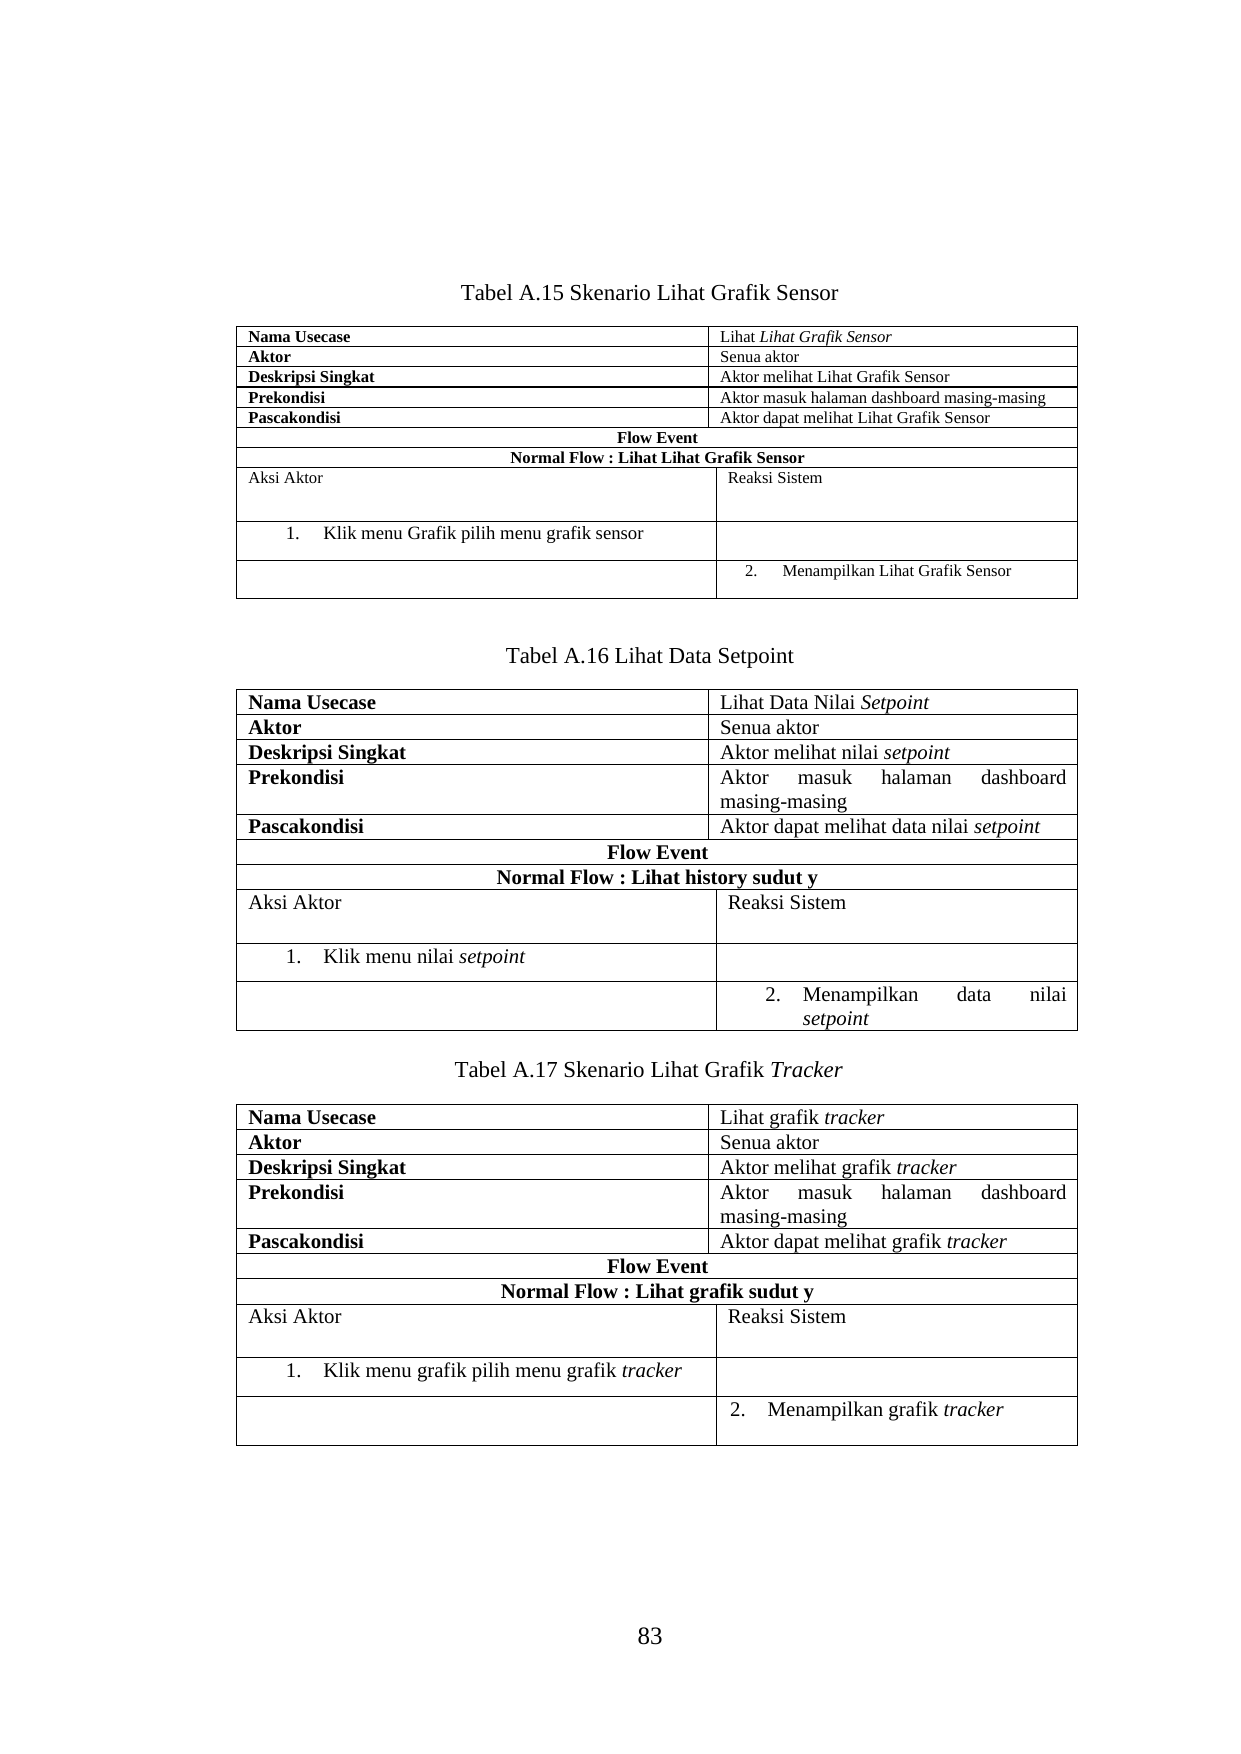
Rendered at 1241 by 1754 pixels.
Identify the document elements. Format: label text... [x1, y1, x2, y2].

text Tabel A.7 Skenario Lihat Grafik Sensor [236, 279, 1063, 305]
table_cell Klik menu Grafik pilih menu grafik sensor [237, 522, 716, 560]
table_cell [237, 1397, 716, 1445]
table_cell Reaksi Sistem [717, 468, 1077, 521]
table_cell Pascakondisi [237, 815, 708, 838]
table_cell Senua aktor [709, 715, 1077, 739]
table_header Lihat Data Nilai Setpoint [709, 690, 1077, 714]
table_cell Klik menu grafik pilih menu grafik tracker [237, 1358, 716, 1396]
table_cell [717, 1358, 1077, 1396]
table_cell Flow Event [237, 1254, 1077, 1278]
table_cell Aktor melihat nilai setpoint [709, 740, 1077, 764]
table_header Lihat Lihat Grafik Sensor [709, 327, 1077, 346]
text Tabel A.9 Skenario Lihat Grafik Tracker [236, 1056, 1063, 1083]
table_cell Pascakondisi [237, 1229, 708, 1253]
table_cell Pascakondisi [237, 408, 708, 427]
table_header Nama Usecase [237, 327, 708, 346]
table_cell Aktor dapat melihat grafik tracker [709, 1229, 1077, 1253]
table_cell Flow Event [237, 840, 1077, 864]
table_cell Prekondisi [237, 1180, 708, 1228]
table_cell Senua aktor [709, 347, 1077, 366]
table_cell Aktor melihat Lihat Grafik Sensor [709, 367, 1077, 386]
table_cell Aksi Aktor [237, 468, 716, 521]
table_cell Aktor masuk halaman dashboard masing-masing [709, 1180, 1077, 1228]
table_cell [717, 944, 1077, 981]
table_cell Deskripsi Singkat [237, 1155, 708, 1179]
table_cell Menampilkan data nilai setpoint [717, 982, 1077, 1030]
table_cell Prekondisi [237, 388, 708, 407]
table_cell Normal Flow : Lihat history sudut y [237, 865, 1077, 889]
table_cell Normal Flow : Lihat Lihat Grafik Sensor [237, 448, 1077, 467]
table_cell Menampilkan grafik tracker [717, 1397, 1077, 1445]
table_cell Aksi Aktor [237, 1305, 716, 1357]
table_cell Normal Flow : Lihat grafik sudut y [237, 1279, 1077, 1303]
table_cell Aktor masuk halaman dashboard masing-masing [709, 765, 1077, 813]
text Tabel A.8 Lihat Data Setpoint [236, 642, 1063, 668]
table_cell Senua aktor [709, 1130, 1077, 1154]
table_cell Aktor [237, 715, 708, 739]
table_cell Aktor [237, 347, 708, 366]
table_cell Aktor melihat grafik tracker [709, 1155, 1077, 1179]
table_cell Prekondisi [237, 765, 708, 813]
table_cell Aksi Aktor [237, 890, 716, 943]
table_cell [717, 522, 1077, 560]
table_cell Aktor dapat melihat Lihat Grafik Sensor [709, 408, 1077, 427]
table_cell Aktor [237, 1130, 708, 1154]
table_cell Flow Event [237, 428, 1077, 447]
table_cell Deskripsi Singkat [237, 740, 708, 764]
table_cell Reaksi Sistem [717, 1305, 1077, 1357]
table_cell Menampilkan Lihat Grafik Sensor [717, 561, 1077, 598]
table_cell Aktor dapat melihat data nilai setpoint [709, 815, 1077, 838]
table_header Nama Usecase [237, 1105, 708, 1129]
table_cell [237, 982, 716, 1030]
table_cell Deskripsi Singkat [237, 367, 708, 386]
table_cell [237, 561, 716, 598]
table_cell Reaksi Sistem [717, 890, 1077, 943]
table_cell Klik menu nilai setpoint [237, 944, 716, 981]
table_header Lihat grafik tracker [709, 1105, 1077, 1129]
table_header Nama Usecase [237, 690, 708, 714]
table_cell Aktor masuk halaman dashboard masing-masing [709, 388, 1077, 407]
